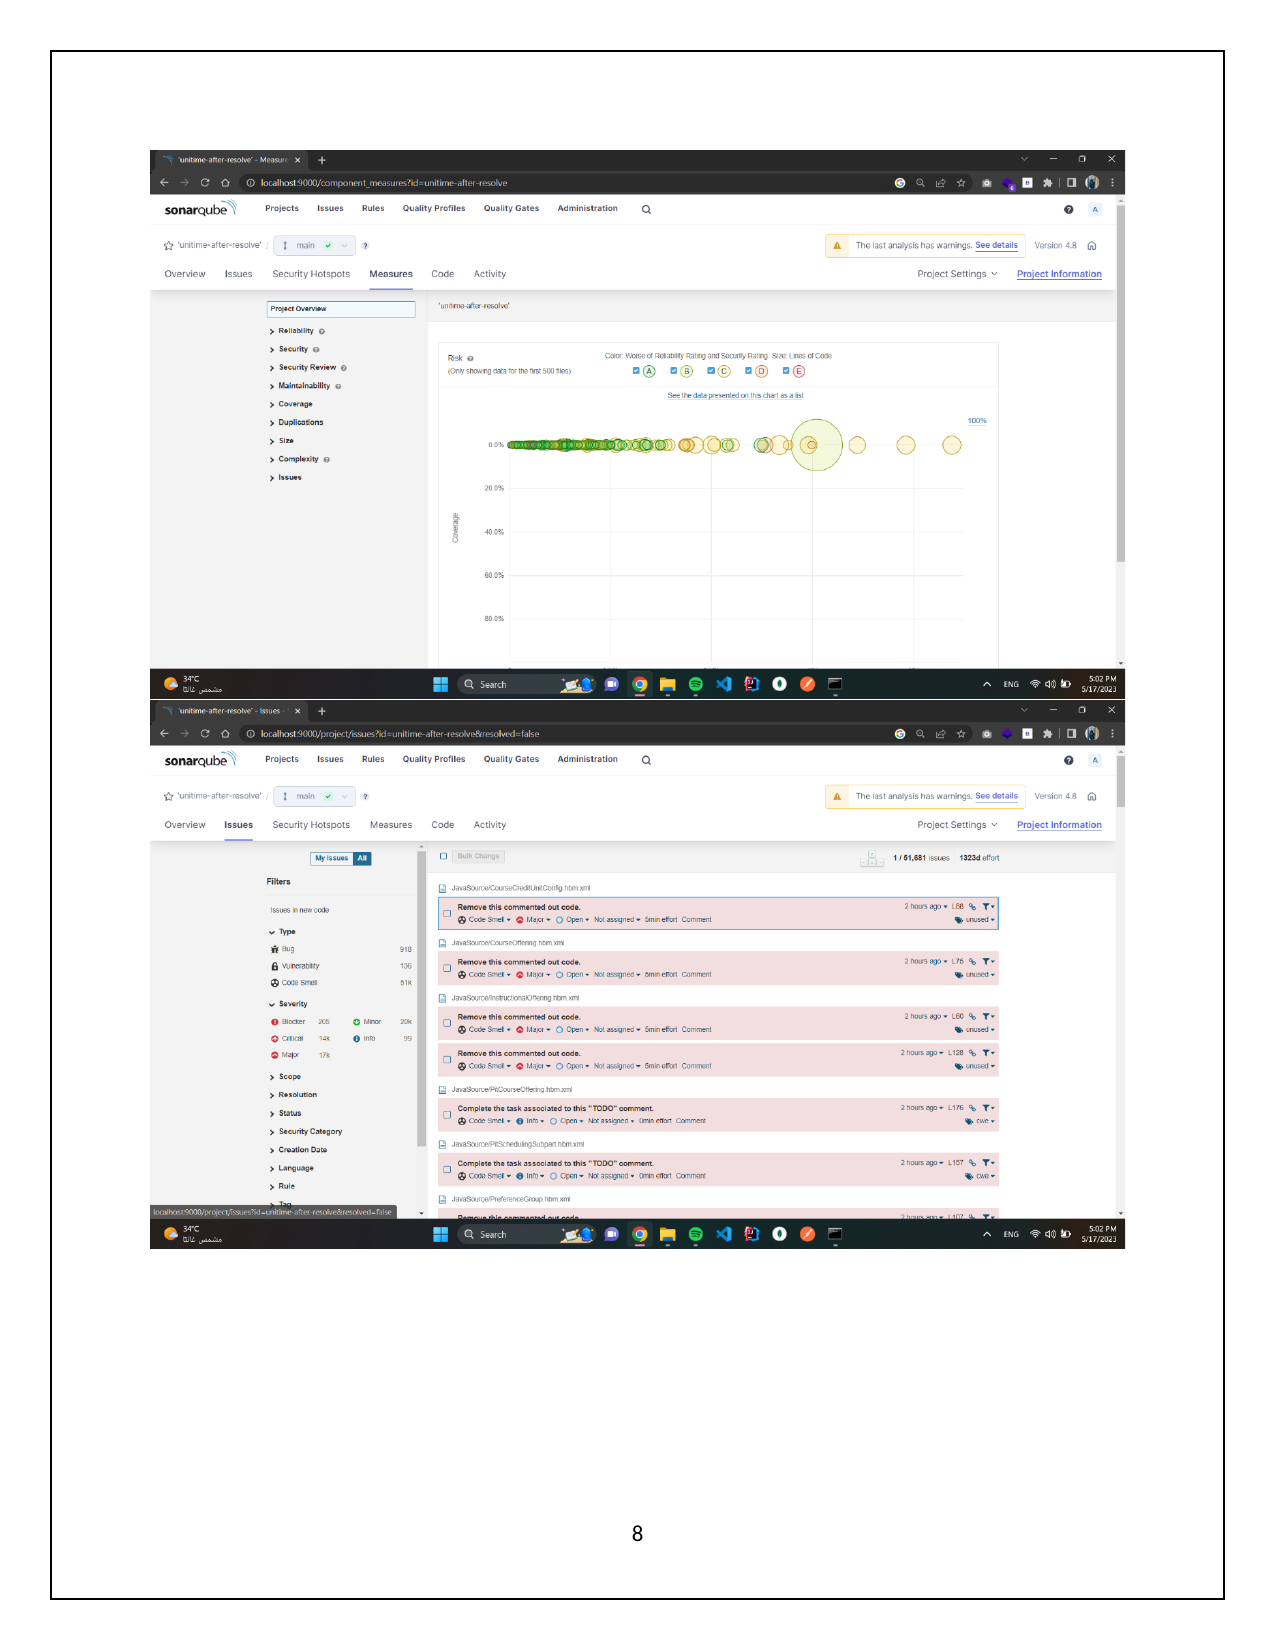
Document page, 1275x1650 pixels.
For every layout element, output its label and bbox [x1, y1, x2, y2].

picture [150, 700, 1125, 1249]
picture [150, 150, 1125, 699]
